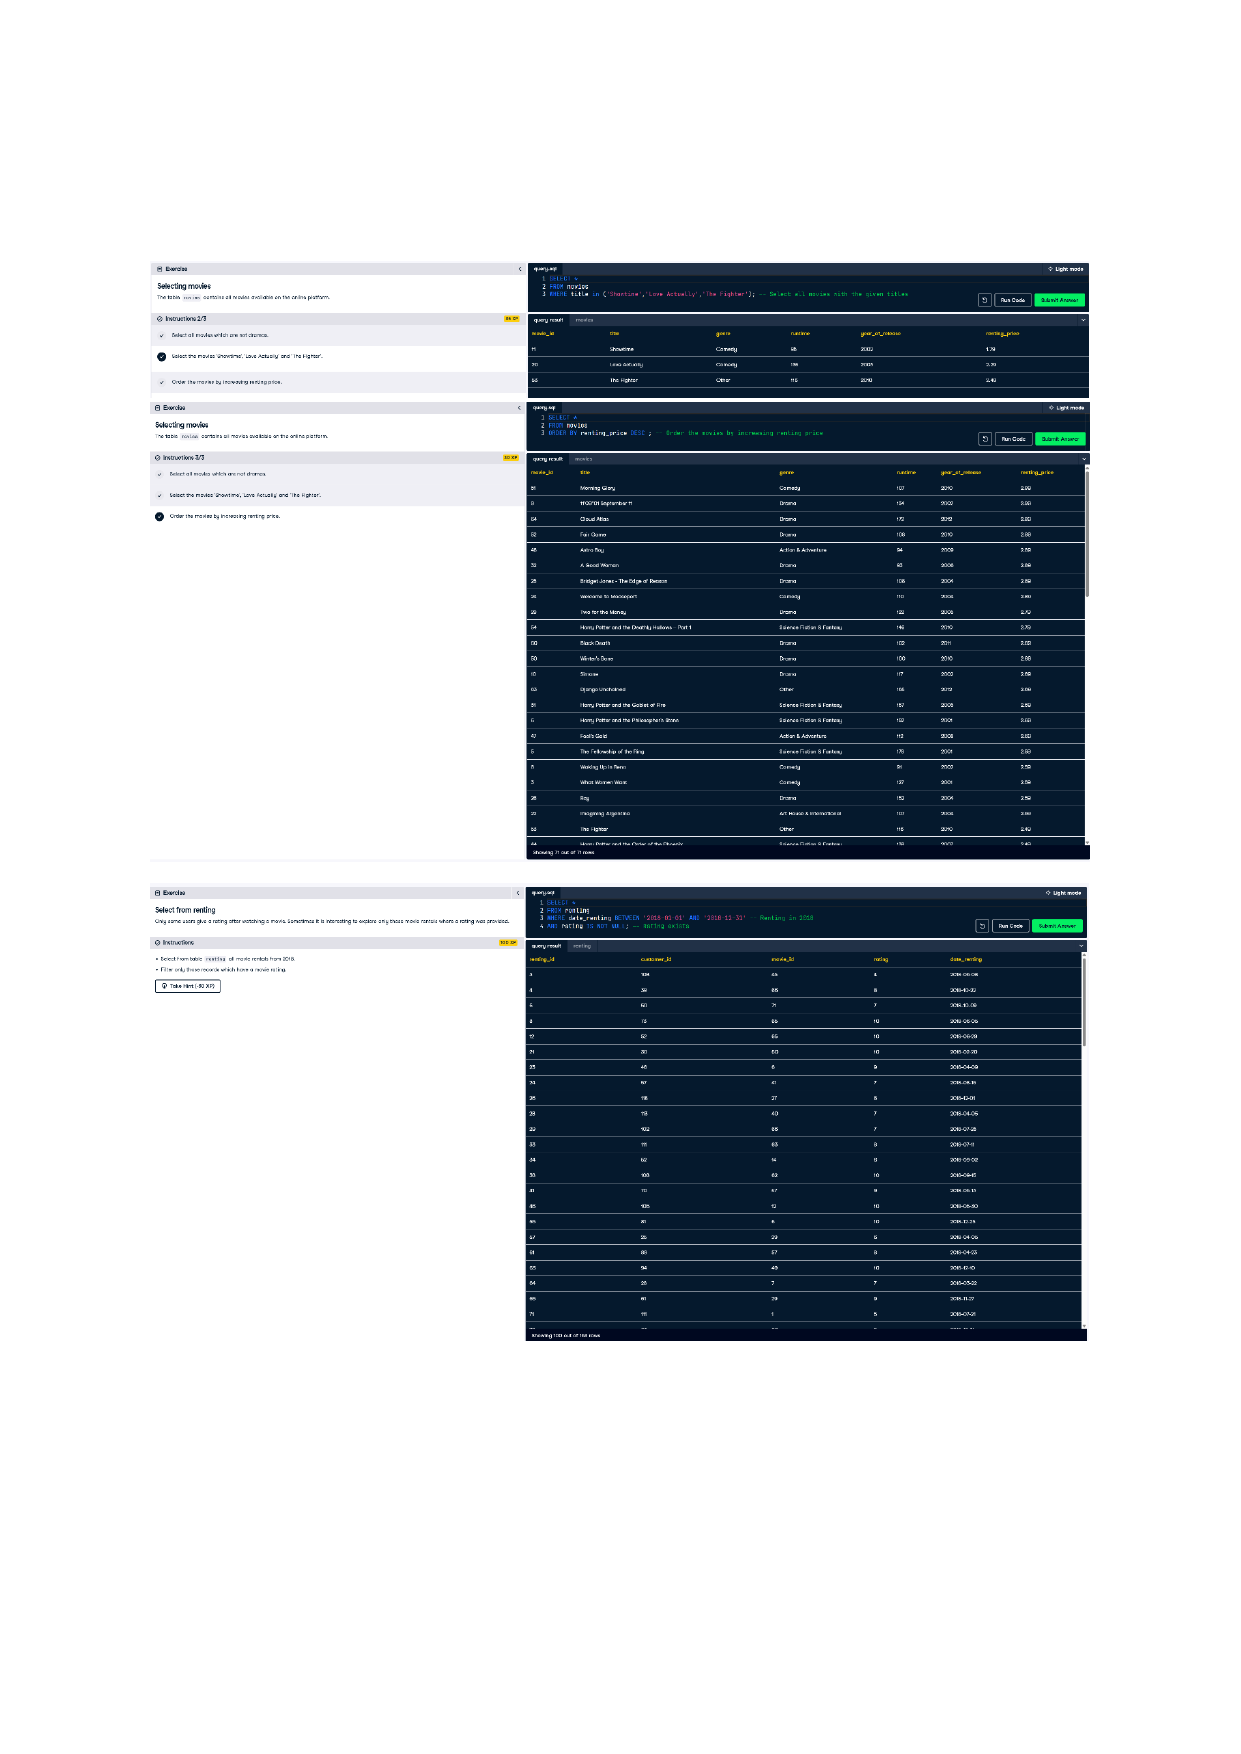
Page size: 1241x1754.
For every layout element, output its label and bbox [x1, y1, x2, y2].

picture [150, 261, 1089, 398]
picture [150, 883, 1089, 1341]
picture [150, 402, 1090, 862]
